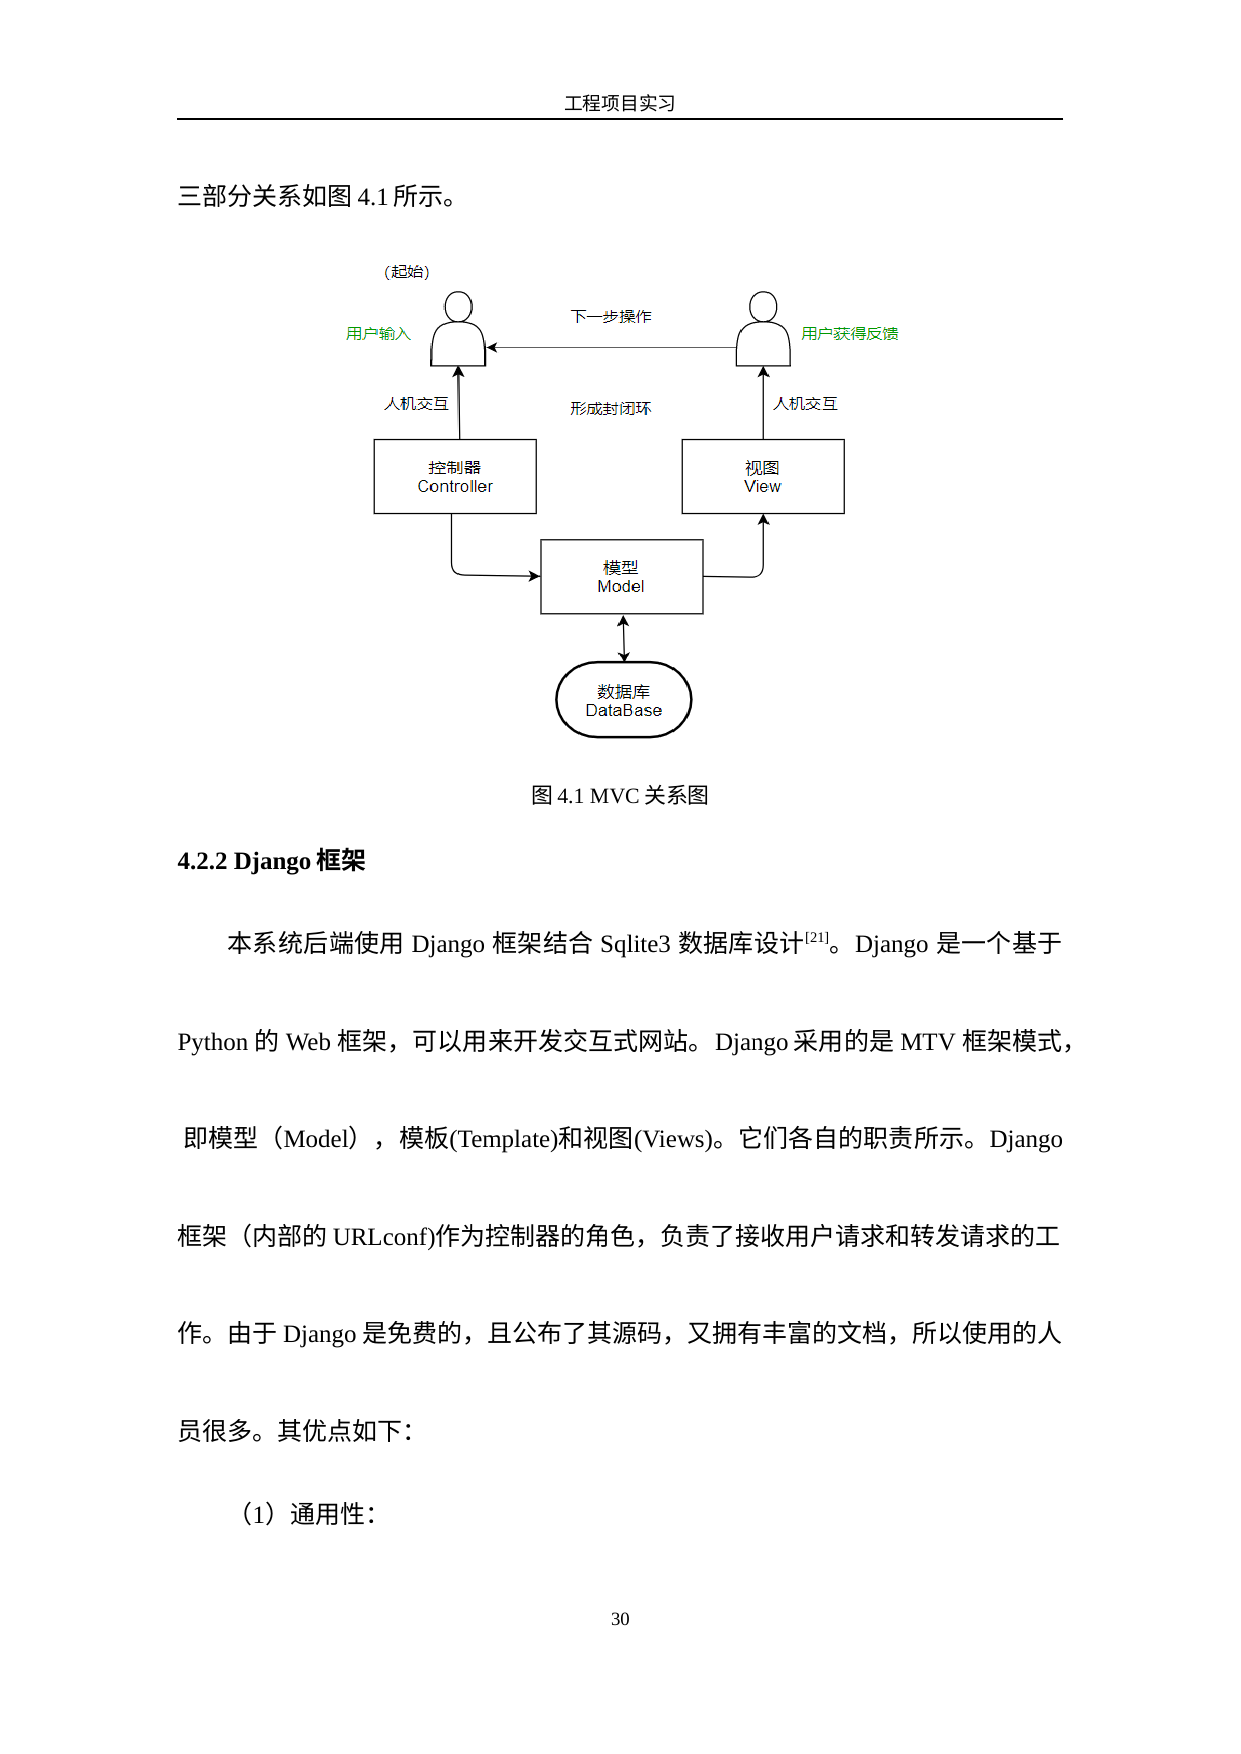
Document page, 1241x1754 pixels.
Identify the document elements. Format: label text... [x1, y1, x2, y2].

text 图4.1 MVC关系图 [177, 778, 1063, 810]
text 本系统后端使用 Django 框架结合 Sqlite3 数据库设计[21]。Django 是一个基于Python 的 Web 框架，可以用来开发交互式网站。Django采用的是 MTV 框架模式， 即模型（Model），模板(Template)和视图(Views)。它们各自的职责所示。Django框架（内部的URLconf)作为控制器的角色，负责了接收用户请求和转发请求的工作。由于 Django 是免费的，且公布了其源码，又拥有丰富的文档，所以使用的人员很多。其优点如下： [177, 909, 1063, 1462]
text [177, 162, 1063, 227]
picture [310, 245, 930, 760]
text 4.2.2 Django框架 [177, 826, 1063, 891]
text （1）通用性： [177, 1480, 1063, 1545]
